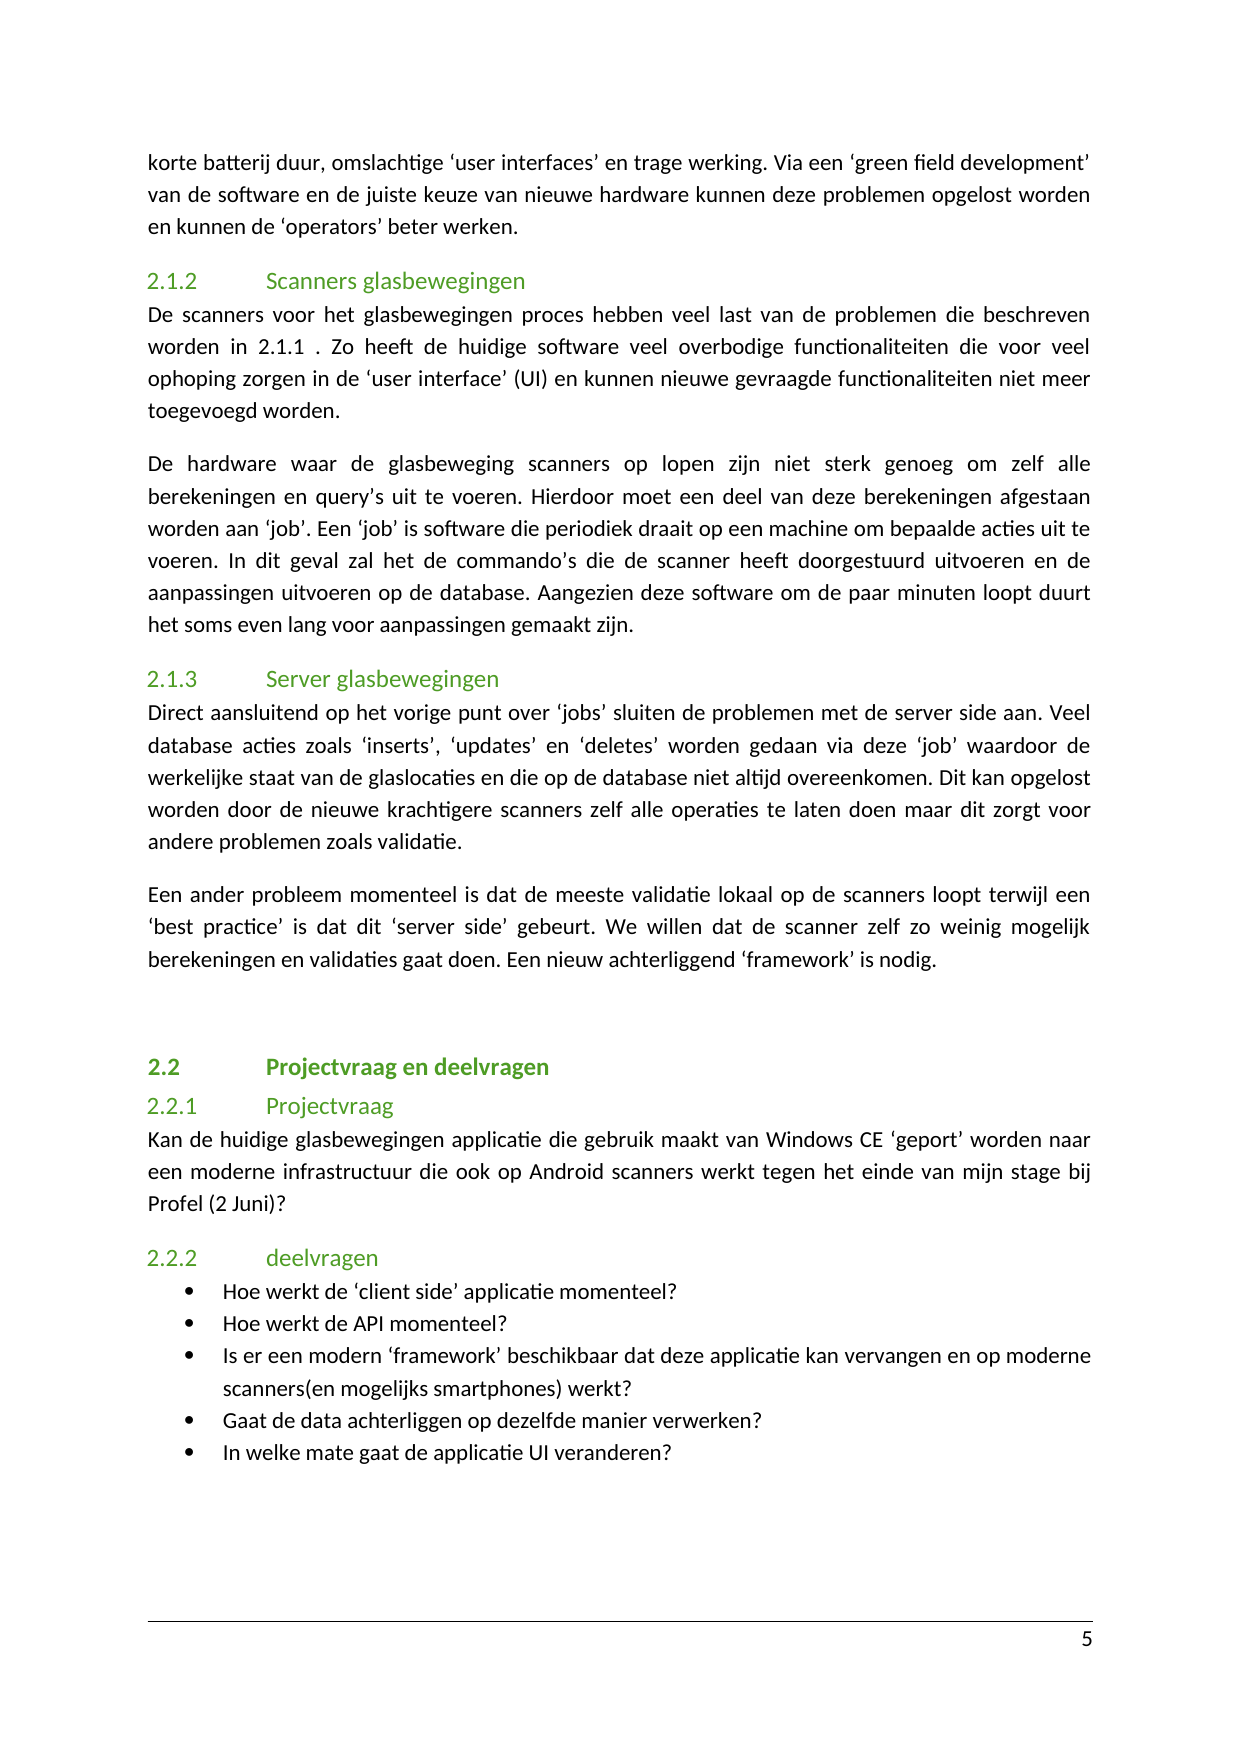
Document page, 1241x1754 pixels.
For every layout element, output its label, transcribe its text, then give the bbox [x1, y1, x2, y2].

list Gaat de data achterliggen op dezelfde manier verwerken? [185, 1406, 1093, 1434]
list In welke mate gaat de applicatie UI veranderen? [185, 1438, 1093, 1466]
subtitle Server glasbewegingen [146, 663, 1093, 694]
subtitle Projectvraag [146, 1090, 1093, 1120]
subtitle Projectvraag en deelvragen [148, 1051, 1093, 1081]
text Direct aansluitend op het vorige punt over ‘jobs’ sluiten de problemen met de server side aan. Veel database acties zoals ‘inserts’, ‘updates’ en ‘deletes’ worden gedaan via deze ‘job’ waardoor de werkelijke staat van de glaslocaties en die op de database niet altijd overeenkomen. Dit kan opgelost worden door de nieuwe krachtigere scanners zelf alle operaties te laten doen maar dit zorgt voor andere problemen zoals validatie. [148, 698, 1093, 855]
text De scanners voor het glasbewegingen proces hebben veel last van de problemen die beschreven worden in 2.1.1 . Zo heeft de huidige software veel overbodige functionaliteiten die voor veel ophoping zorgen in de ‘user interface’ (UI) en kunnen nieuwe gevraagde functionaliteiten niet meer toegevoegd worden. [148, 300, 1093, 424]
list Is er een modern ‘framework’ beschikbaar dat deze applicatie kan vervangen en op moderne scanners(en mogelijks smartphones) werkt? [185, 1342, 1093, 1402]
text Kan de huidige glasbewegingen applicatie die gebruik maakt van Windows CE ‘geport’ worden naar een moderne infrastructuur die ook op Android scanners werkt tegen het einde van mijn stage bij Profel (2 Juni)? [148, 1125, 1093, 1217]
subtitle Scanners glasbewegingen [146, 265, 1093, 296]
list Hoe werkt de ‘client side’ applicatie momenteel? [185, 1277, 1093, 1305]
text Een ander probleem momenteel is dat de meeste validatie lokaal op de scanners loopt terwijl een ‘best practice’ is dat dit ‘server side’ gebeurt. We willen dat de scanner zelf zo weinig mogelijk berekeningen en validaties gaat doen. Een nieuw achterliggend ‘framework’ is nodig. [148, 880, 1093, 973]
subtitle deelvragen [146, 1242, 1093, 1273]
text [148, 148, 1093, 240]
list Hoe werkt de API momenteel? [185, 1309, 1093, 1337]
text De hardware waar de glasbeweging scanners op lopen zijn niet sterk genoeg om zelf alle berekeningen en query’s uit te voeren. Hierdoor moet een deel van deze berekeningen afgestaan worden aan ‘job’. Een ‘job’ is software die periodiek draait op een machine om bepaalde acties uit te voeren. In dit geval zal het de commando’s die de scanner heeft doorgestuurd uitvoeren en de aanpassingen uitvoeren op de database. Aangezien deze software om de paar minuten loopt duurt het soms even lang voor aanpassingen gemaakt zijn. [148, 449, 1093, 638]
